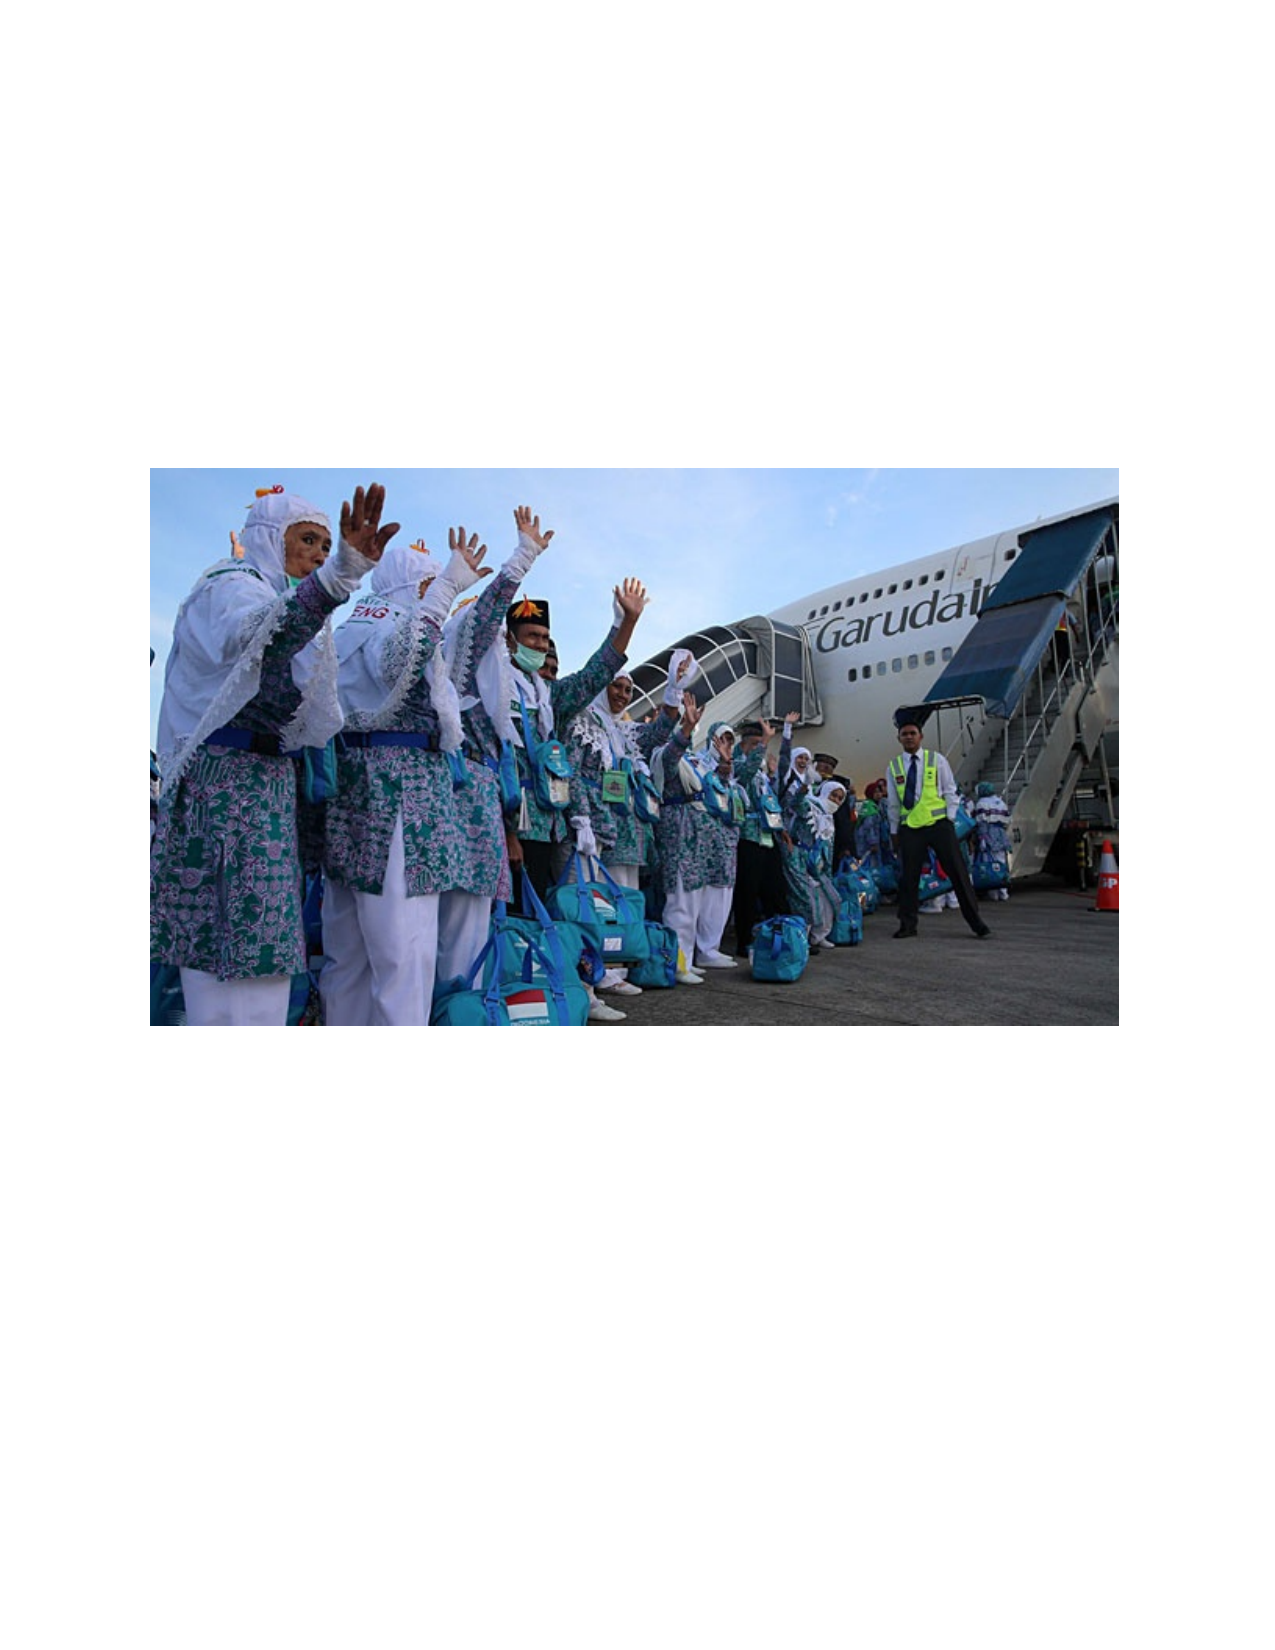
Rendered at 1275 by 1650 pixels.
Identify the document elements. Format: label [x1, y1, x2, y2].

picture [150, 468, 1119, 1026]
